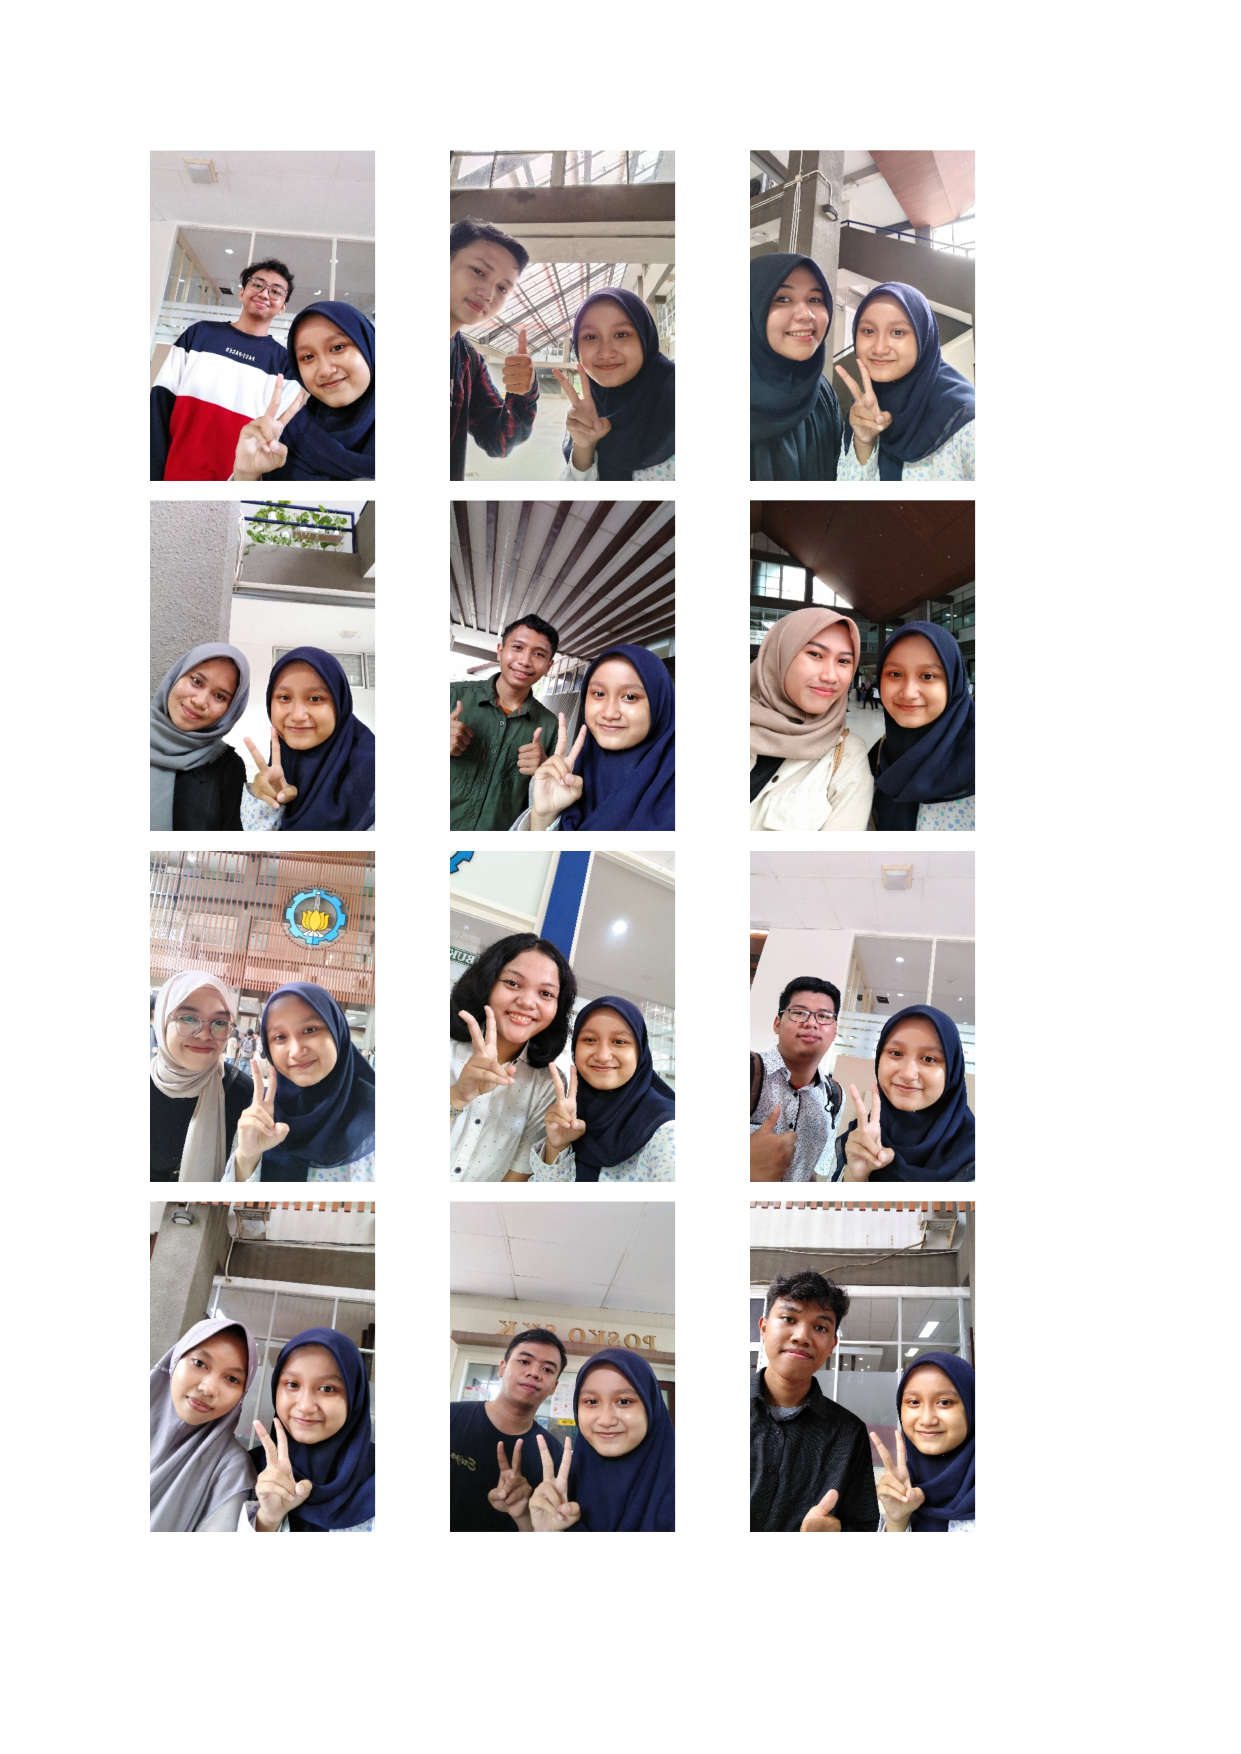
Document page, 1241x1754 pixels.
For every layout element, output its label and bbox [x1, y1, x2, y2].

picture [150, 851, 376, 1182]
picture [450, 151, 676, 481]
picture [750, 1202, 976, 1532]
picture [450, 1202, 676, 1532]
picture [450, 501, 676, 831]
picture [750, 851, 976, 1182]
picture [450, 851, 676, 1182]
picture [750, 151, 976, 481]
picture [150, 501, 376, 831]
picture [150, 1202, 376, 1532]
picture [150, 151, 376, 481]
picture [750, 501, 976, 831]
